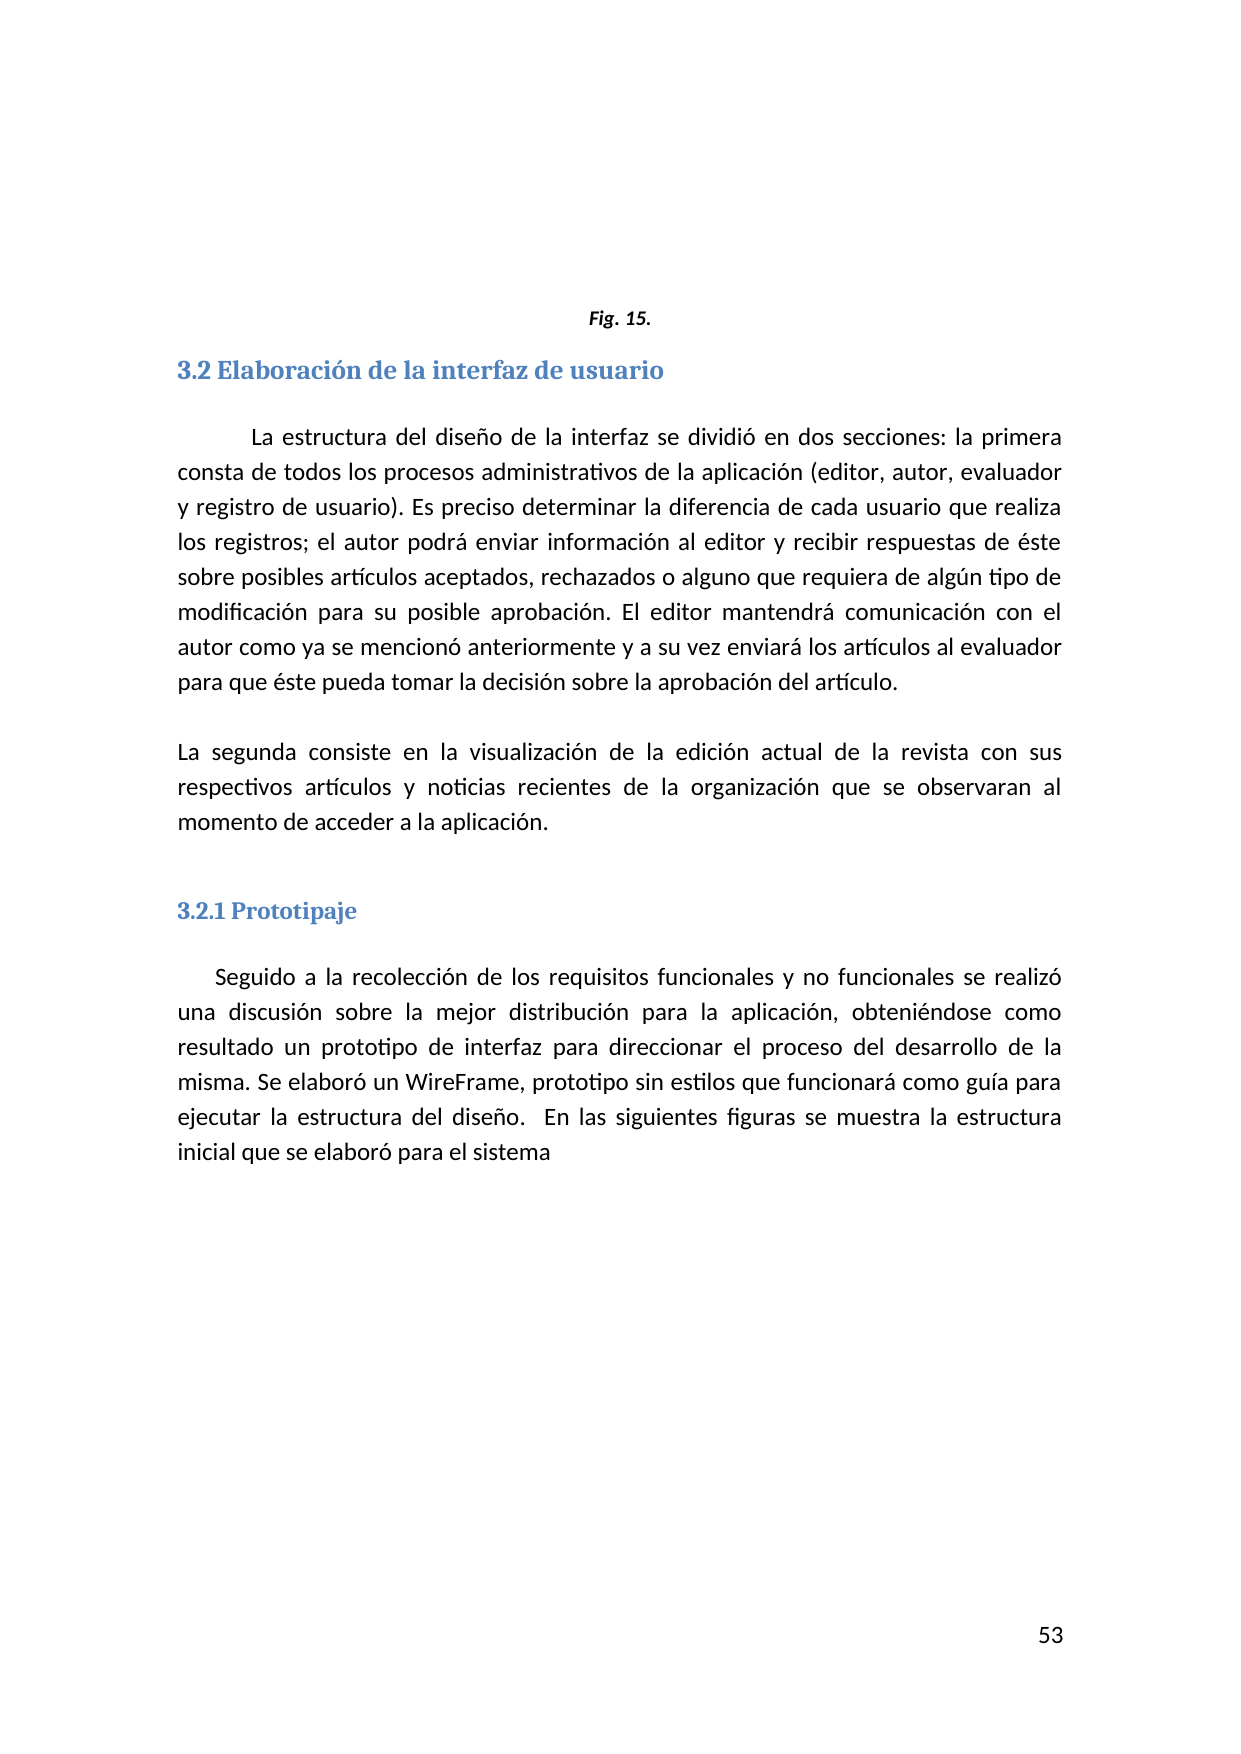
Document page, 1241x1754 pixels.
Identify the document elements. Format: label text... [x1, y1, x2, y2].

subtitle 3.2 Elaboración de la interfaz de usuario [177, 355, 1063, 386]
text Seguido a la recolección de los requisitos funcionales y no funcionales se realizó una discusión sobre la mejor distribución para la aplicación, obteniéndose como resultado un prototipo de interfaz para direccionar el proceso del desarrollo de la misma. Se elaboró un WireFrame, prototipo sin estilos que funcionará como guía para ejecutar la estructura del diseño. En las siguientes figuras se muestra la estructura inicial que se elaboró para el sistema [177, 961, 1063, 1166]
list La estructura del diseño de la interfaz se dividió en dos secciones: la primera consta de todos los procesos administrativos de la aplicación (editor, autor, evaluador y registro de usuario). Es preciso determinar la diferencia de cada usuario que realiza los registros; el autor podrá enviar información al editor y recibir respuestas de éste sobre posibles artículos aceptados, rechazados o alguno que requiera de algún tipo de modificación para su posible aprobación. El editor mantendrá comunicación con el autor como ya se mencionó anteriormente y a su vez enviará los artículos al evaluador para que éste pueda tomar la decisión sobre la aprobación del artículo. [177, 421, 1063, 697]
list La segunda consiste en la visualización de la edición actual de la revista con sus respectivos artículos y noticias recientes de la organización que se observaran al momento de acceder a la aplicación. [177, 736, 1063, 837]
list Fig. 15. [177, 305, 1063, 331]
subtitle 3.2.1 Prototipaje [177, 897, 1063, 926]
